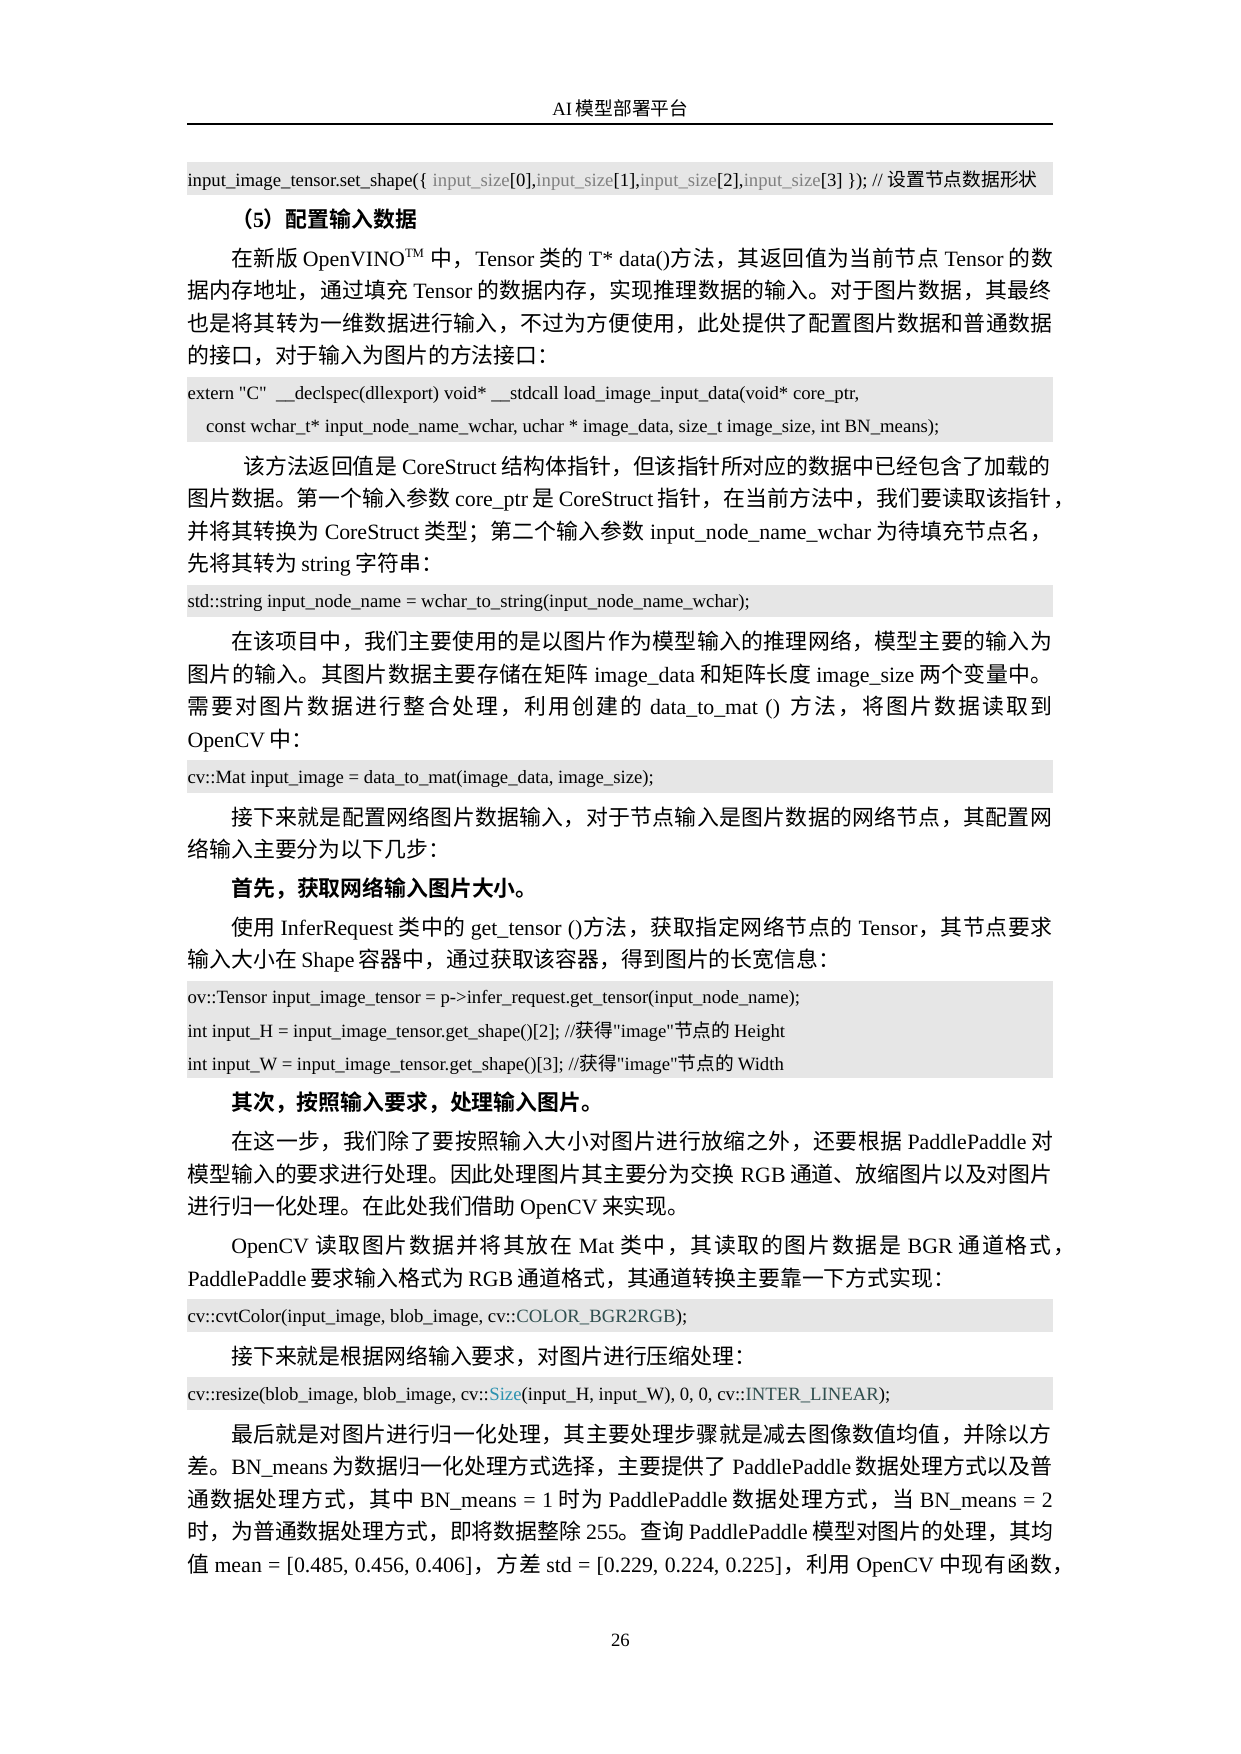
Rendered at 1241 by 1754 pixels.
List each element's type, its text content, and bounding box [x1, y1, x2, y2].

text （5）配置输入数据 [187, 201, 1053, 234]
text extern "C" __declspec(dllexport) void* __stdcall load_image_input_data(void* core_ptr, [187, 377, 1053, 409]
text 接下来就是根据网络输入要求，对图片进行压缩处理： [187, 1338, 1053, 1371]
text OpenCV读取图片数据并将其放在Mat类中，其读取的图片数据是BGR通道格式，PaddlePaddle要求输入格式为RGB通道格式，其通道转换主要靠一下方式实现： [187, 1228, 1053, 1293]
text 该方法返回值是CoreStruct结构体指针，但该指针所对应的数据中已经包含了加载的图片数据。第一个输入参数core_ptr是CoreStruct指针，在当前方法中，我们要读取该指针，并将其转换为CoreStruct类型；第二个输入参数input_node_name_wchar为待填充节点名，先将其转为string字符串： [187, 448, 1053, 578]
text 在这一步，我们除了要按照输入大小对图片进行放缩之外，还要根据PaddlePaddle对模型输入的要求进行处理。因此处理图片其主要分为交换RGB通道、放缩图片以及对图片进行归一化处理。在此处我们借助OpenCV来实现。 [187, 1124, 1053, 1221]
text ov::Tensor input_image_tensor = p->infer_request.get_tensor(input_node_name); [187, 981, 1053, 1013]
text 在该项目中，我们主要使用的是以图片作为模型输入的推理网络，模型主要的输入为图片的输入。其图片数据主要存储在矩阵image_data和矩阵长度image_size两个变量中。需要对图片数据进行整合处理，利用创建的data_to_mat () 方法，将图片数据读取到OpenCV中： [187, 624, 1053, 754]
text 使用InferRequest类中的get_tensor ()方法，获取指定网络节点的Tensor，其节点要求输入大小在Shape容器中，通过获取该容器，得到图片的长宽信息： [187, 909, 1053, 974]
text cv::Mat input_image = data_to_mat(image_data, image_size); [187, 760, 1053, 793]
text 其次，按照输入要求，处理输入图片。 [187, 1085, 1053, 1117]
text 首先，获取网络输入图片大小。 [187, 871, 1053, 903]
text cv::cvtColor(input_image, blob_image, cv::COLOR_BGR2RGB); [187, 1299, 1053, 1332]
text std::string input_node_name = wchar_to_string(input_node_name_wchar); [187, 585, 1053, 617]
text const wchar_t* input_node_name_wchar, uchar * image_data, size_t image_size, int BN_means); [187, 409, 1053, 442]
text int input_H = input_image_tensor.get_shape()[2]; //获得"image"节点的Height [187, 1013, 1053, 1046]
text int input_W = input_image_tensor.get_shape()[3]; //获得"image"节点的Width [187, 1046, 1053, 1078]
text cv::resize(blob_image, blob_image, cv::Size(input_H, input_W), 0, 0, cv::INTER_LINEAR); [187, 1377, 1053, 1410]
text 在新版OpenVINOTM 中，Tensor类的T* data()方法，其返回值为当前节点Tensor的数据内存地址，通过填充Tensor的数据内存，实现推理数据的输入。对于图片数据，其最终也是将其转为一维数据进行输入，不过为方便使用，此处提供了配置图片数据和普通数据的接口，对于输入为图片的方法接口： [187, 240, 1053, 370]
text 接下来就是配置网络图片数据输入，对于节点输入是图片数据的网络节点，其配置网络输入主要分为以下几步： [187, 799, 1053, 864]
text input_image_tensor.set_shape({ input_size[0],input_size[1],input_size[2],input_size[3] }); // 设置节点数据形状 [187, 162, 1053, 195]
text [187, 1416, 1053, 1579]
